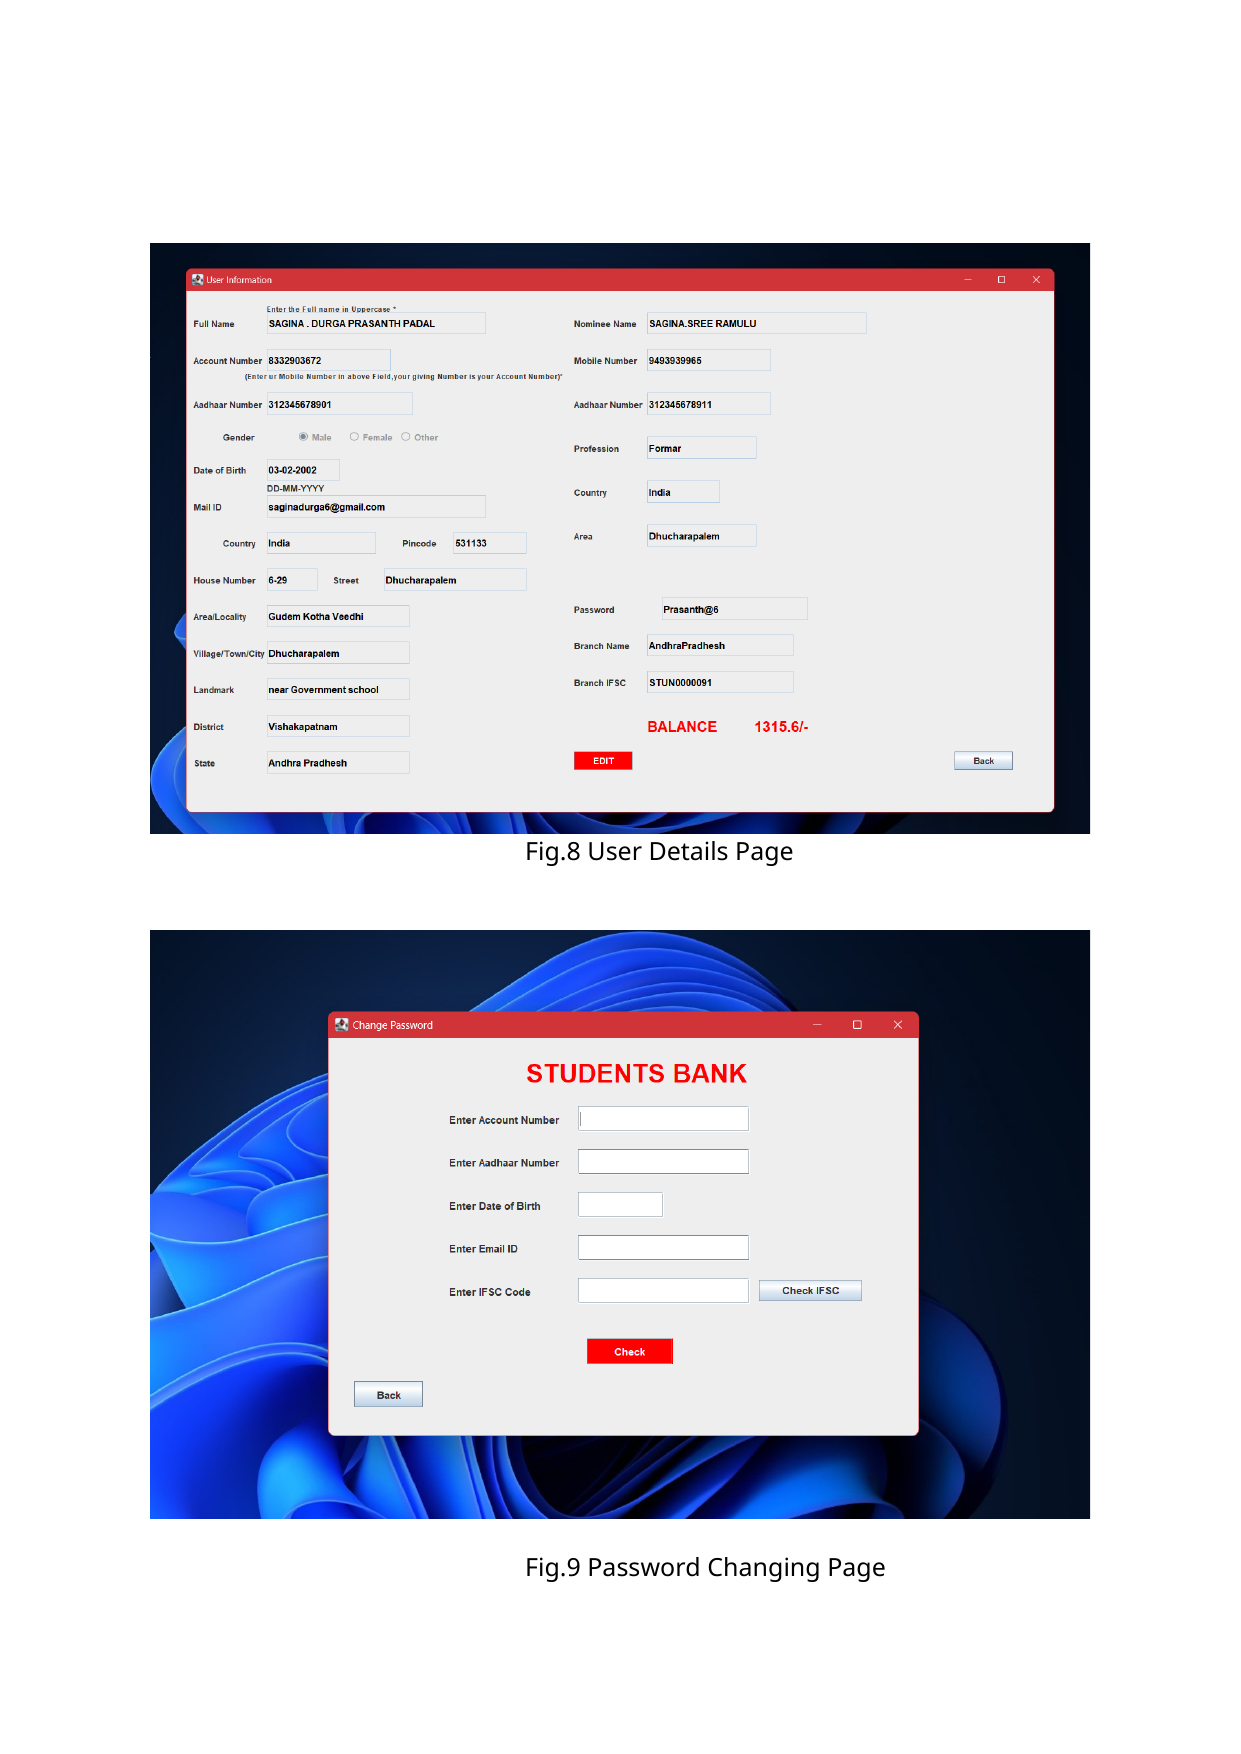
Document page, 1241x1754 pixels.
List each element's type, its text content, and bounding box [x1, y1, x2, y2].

text Fig.9 Password Changing Page [150, 1550, 1090, 1584]
picture [150, 243, 1091, 834]
text Fig.8 User Details Page [150, 834, 1090, 868]
picture [150, 930, 1091, 1519]
